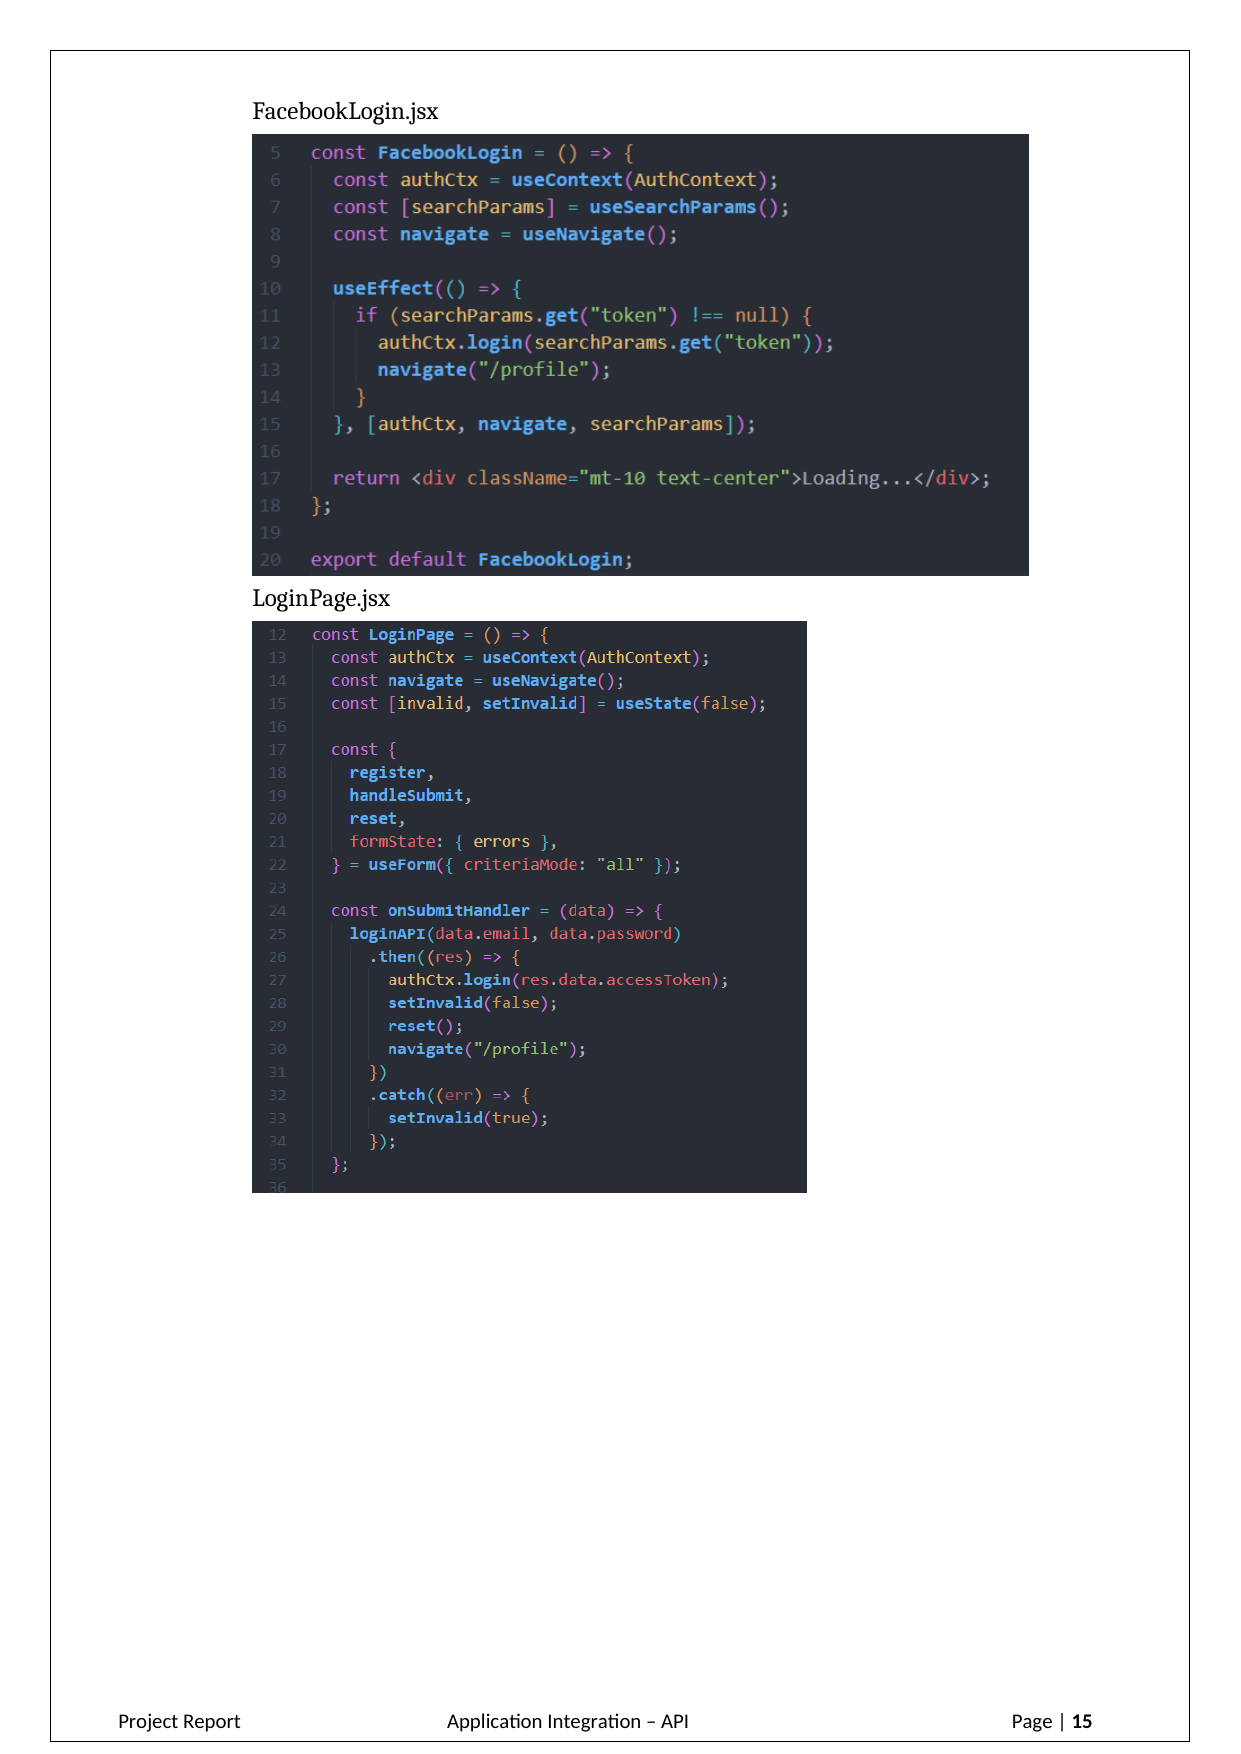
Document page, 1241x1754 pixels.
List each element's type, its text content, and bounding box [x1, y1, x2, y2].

text LoginPage.jsx [252, 584, 1122, 613]
text FacebookLogin.jsx [252, 97, 1122, 126]
picture [252, 621, 807, 1193]
picture [252, 134, 1029, 576]
